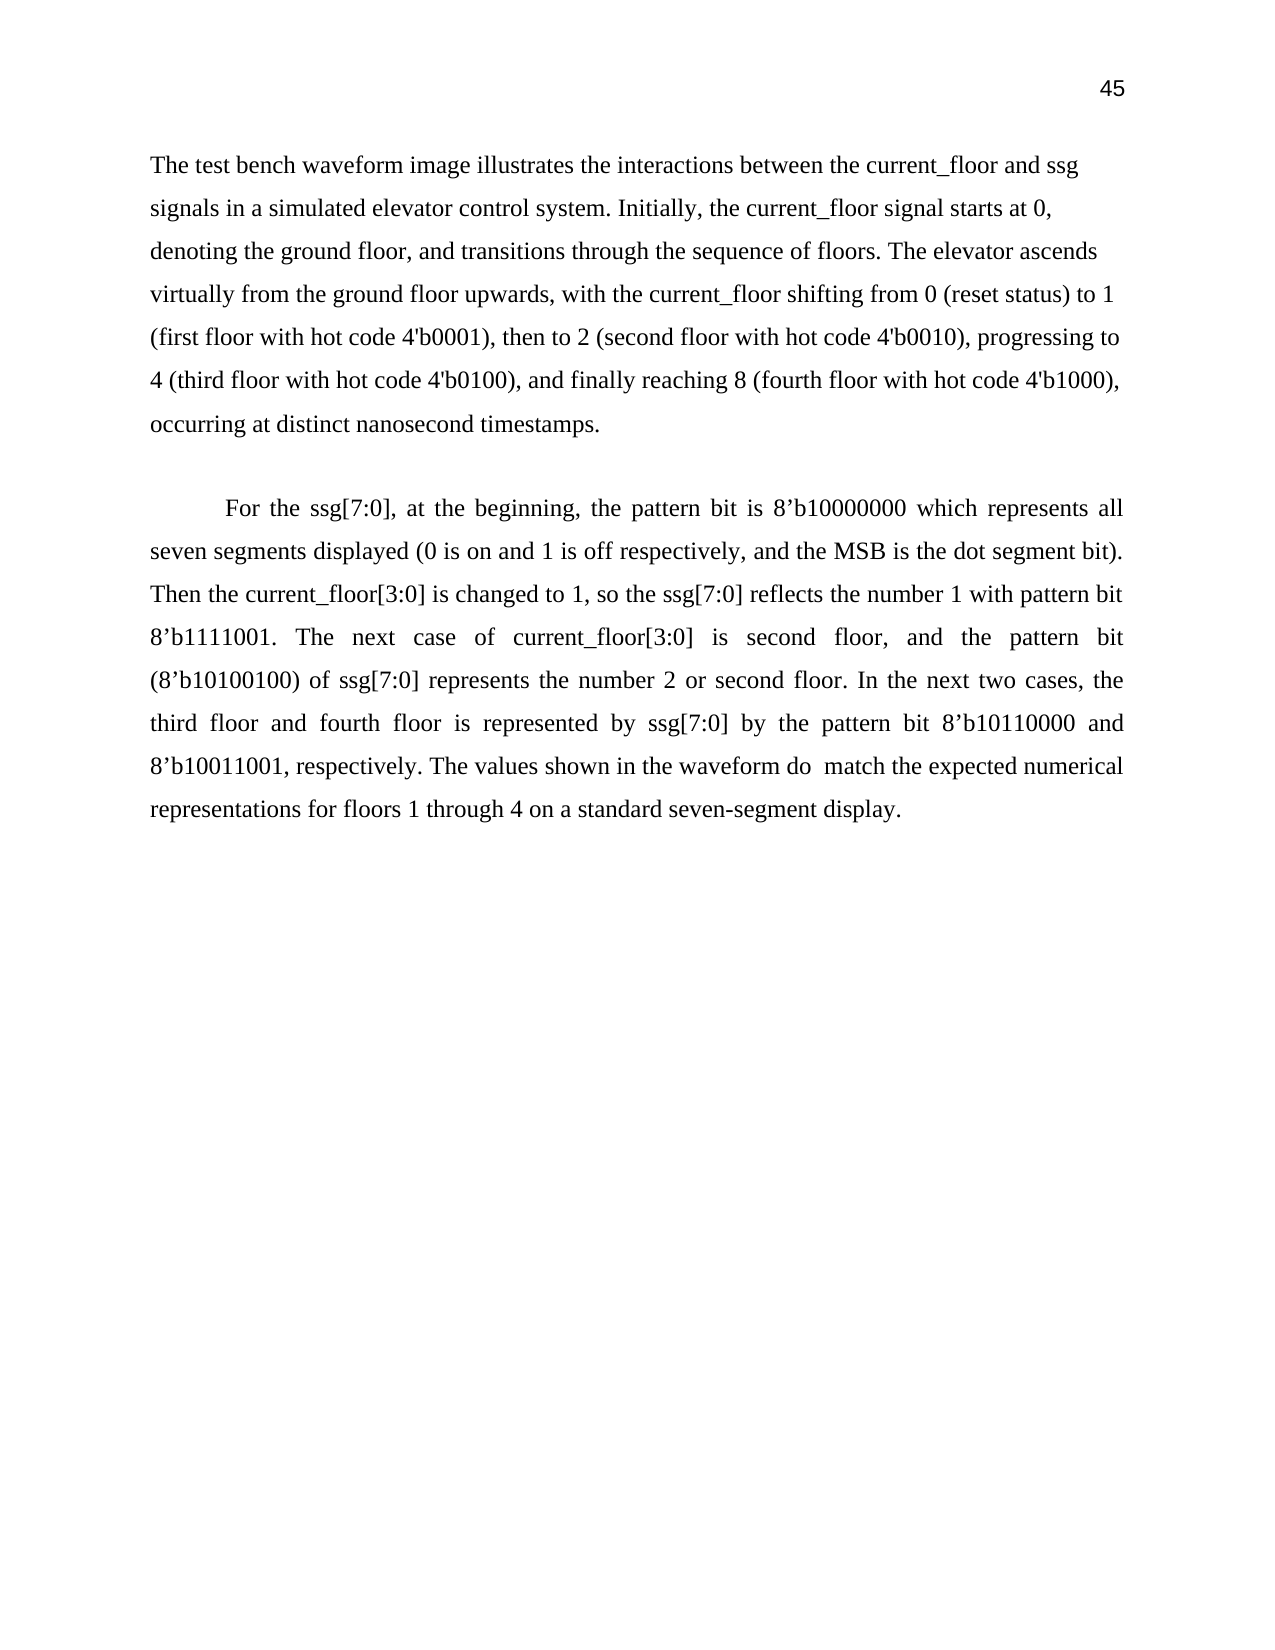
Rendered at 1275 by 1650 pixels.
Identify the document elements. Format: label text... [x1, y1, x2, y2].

text The test bench waveform image illustrates the interactions between the current_floor and ssg signals in a simulated elevator control system. Initially, the current_floor signal starts at 0, denoting the ground floor, and transitions through the sequence of floors. The elevator ascends virtually from the ground floor upwards, with the current_floor shifting from 0 (reset status) to 1 (first floor with hot code 4'b0001), then to 2 (second floor with hot code 4'b0010), progressing to 4 (third floor with hot code 4'b0100), and finally reaching 8 (fourth floor with hot code 4'b1000), occurring at distinct nanosecond timestamps. [150, 150, 1125, 437]
text For the ssg[7:0], at the beginning, the pattern bit is 8’b10000000 which represents all seven segments displayed (0 is on and 1 is off respectively, and the MSB is the dot segment bit). Then the current_floor[3:0] is changed to 1, so the ssg[7:0] reflects the number 1 with pattern bit 8’b1111001. The next case of current_floor[3:0] is second floor, and the pattern bit (8’b10100100) of ssg[7:0] represents the number 2 or second floor. In the next two cases, the third floor and fourth floor is represented by ssg[7:0] by the pattern bit 8’b10110000 and 8’b10011001, respectively. The values shown in the waveform do match the expected numerical representations for floors 1 through 4 on a standard seven-segment display. [150, 493, 1125, 823]
